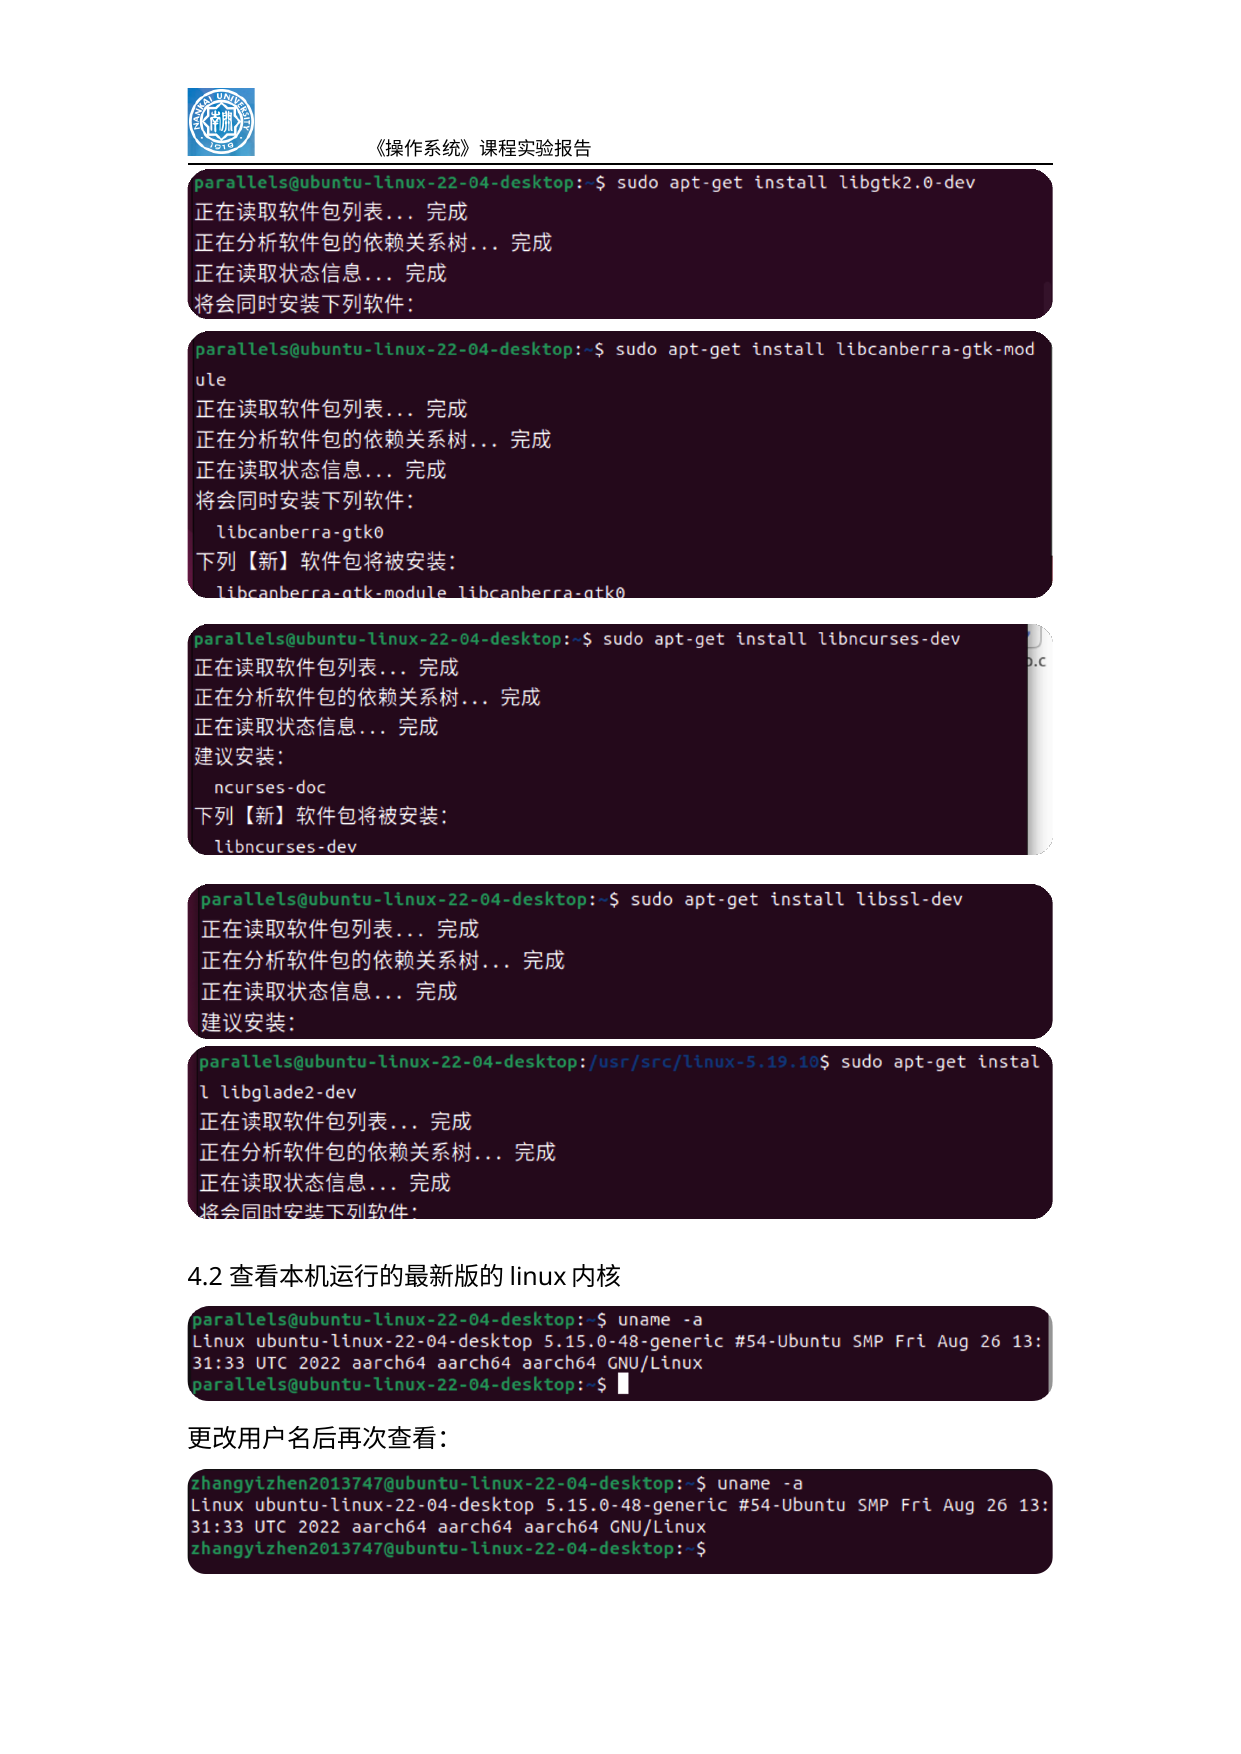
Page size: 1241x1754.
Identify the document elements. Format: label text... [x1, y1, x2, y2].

picture [187, 1046, 1053, 1219]
picture [187, 1306, 1053, 1401]
picture [187, 88, 255, 156]
picture [187, 884, 1053, 1039]
text 4.2 查看本机运行的最新版的linux内核 [187, 1242, 1053, 1306]
text 更改用户名后再次查看： [187, 1404, 1053, 1469]
picture [187, 624, 1053, 855]
picture [187, 331, 1053, 598]
picture [187, 1469, 1053, 1574]
picture [187, 169, 1053, 319]
